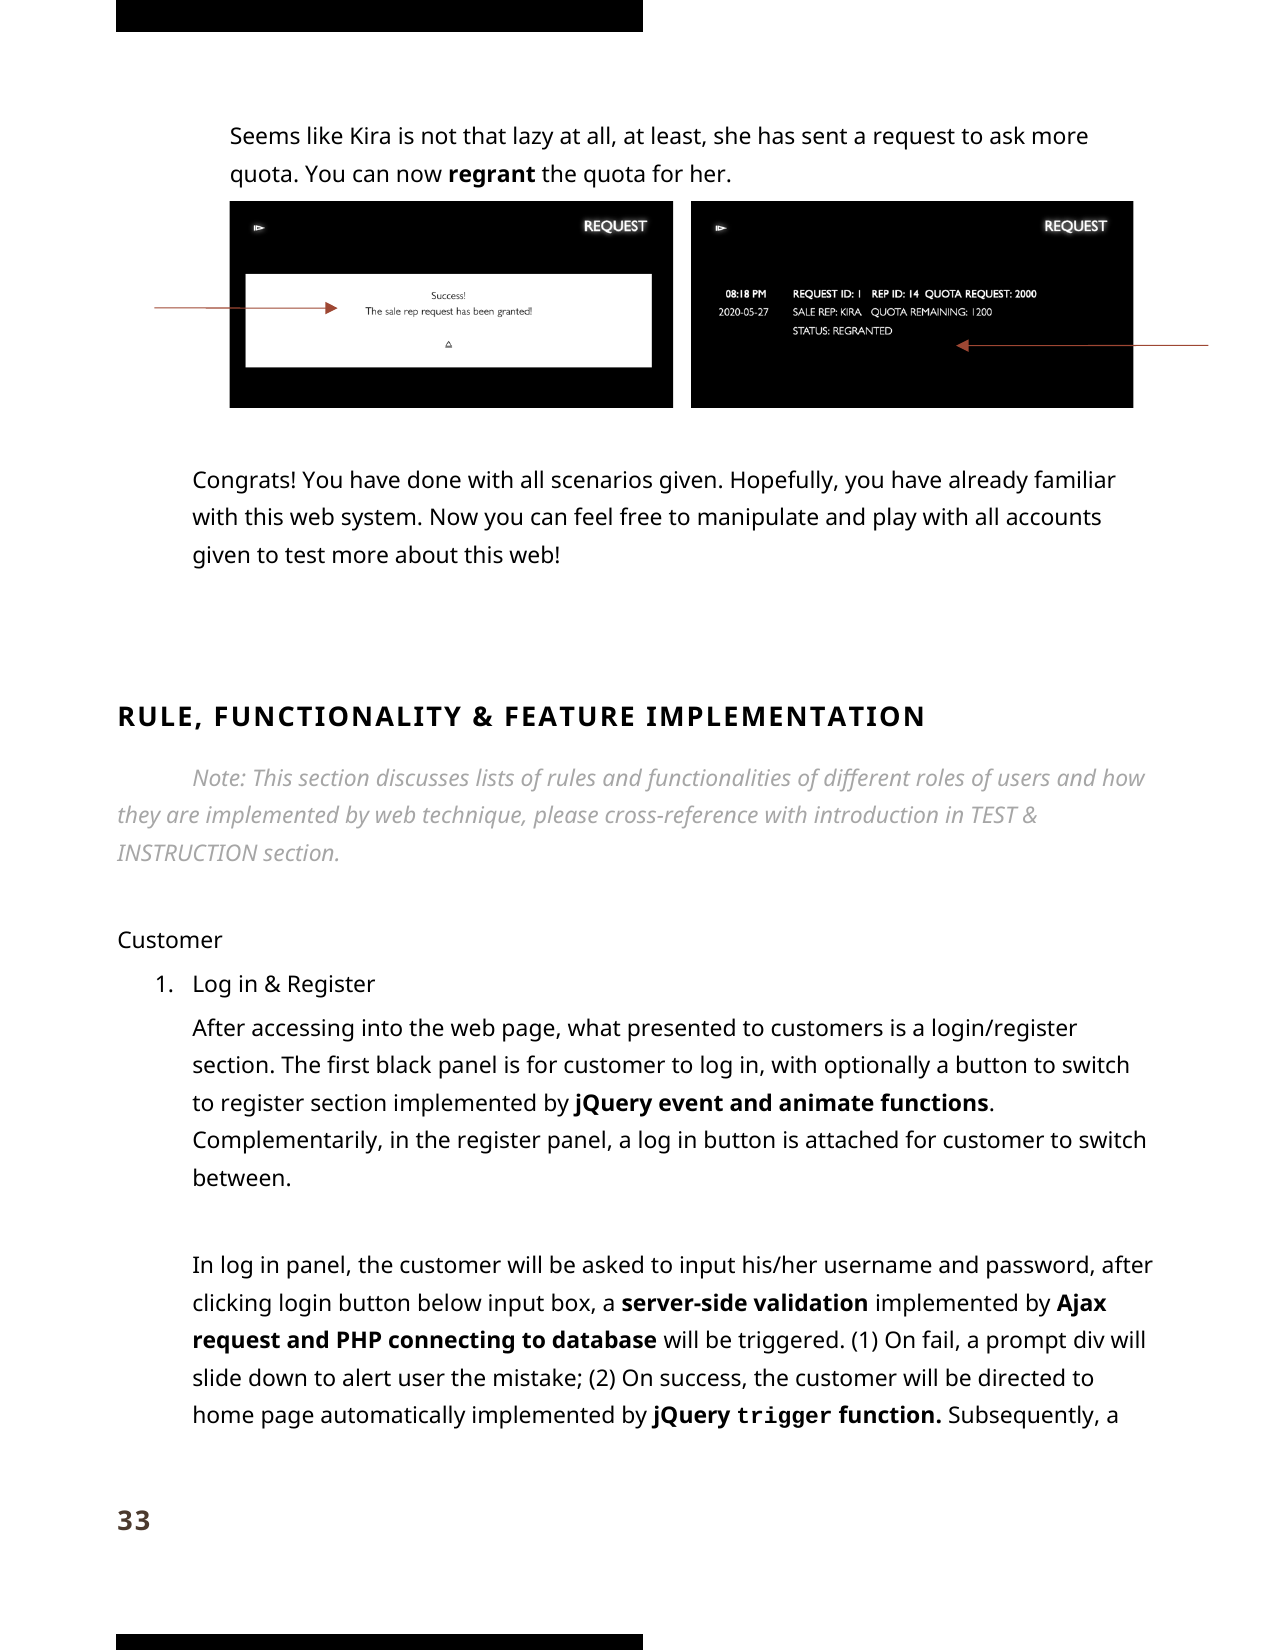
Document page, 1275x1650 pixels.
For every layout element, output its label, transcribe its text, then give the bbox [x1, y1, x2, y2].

text Note: This section discusses lists of rules and functionalities of different roles of users and how they are implemented by web technique, please cross-reference with introduction in TEST & INSTRUCTION section. [117, 762, 1158, 868]
subtitle RULE, FUNCTIONALITY & FEATURE IMPLEMENTATION [117, 697, 1158, 734]
text Seems like Kira is not that lazy at all, at least, she has sent a request to ask more quota. You can now regrant the quota for her. [229, 120, 1158, 189]
text Congrats! You have done with all scenarios given. Hopefully, you have already familiar with this web system. Now you can feel free to manipulate and play with all accounts given to test more about this web! [192, 464, 1158, 570]
picture [691, 201, 1134, 408]
picture [229, 201, 674, 408]
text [192, 1249, 1158, 1431]
list Log in & Register [154, 968, 1158, 999]
text After accessing into the web page, what presented to customers is a login/register section. The first black panel is for customer to log in, with optionally a button to switch to register section implemented by jQuery event and animate functions. Complementarily, in the register panel, a log in button is attached for customer to switch between. [192, 1012, 1158, 1193]
text Customer [117, 924, 1158, 956]
